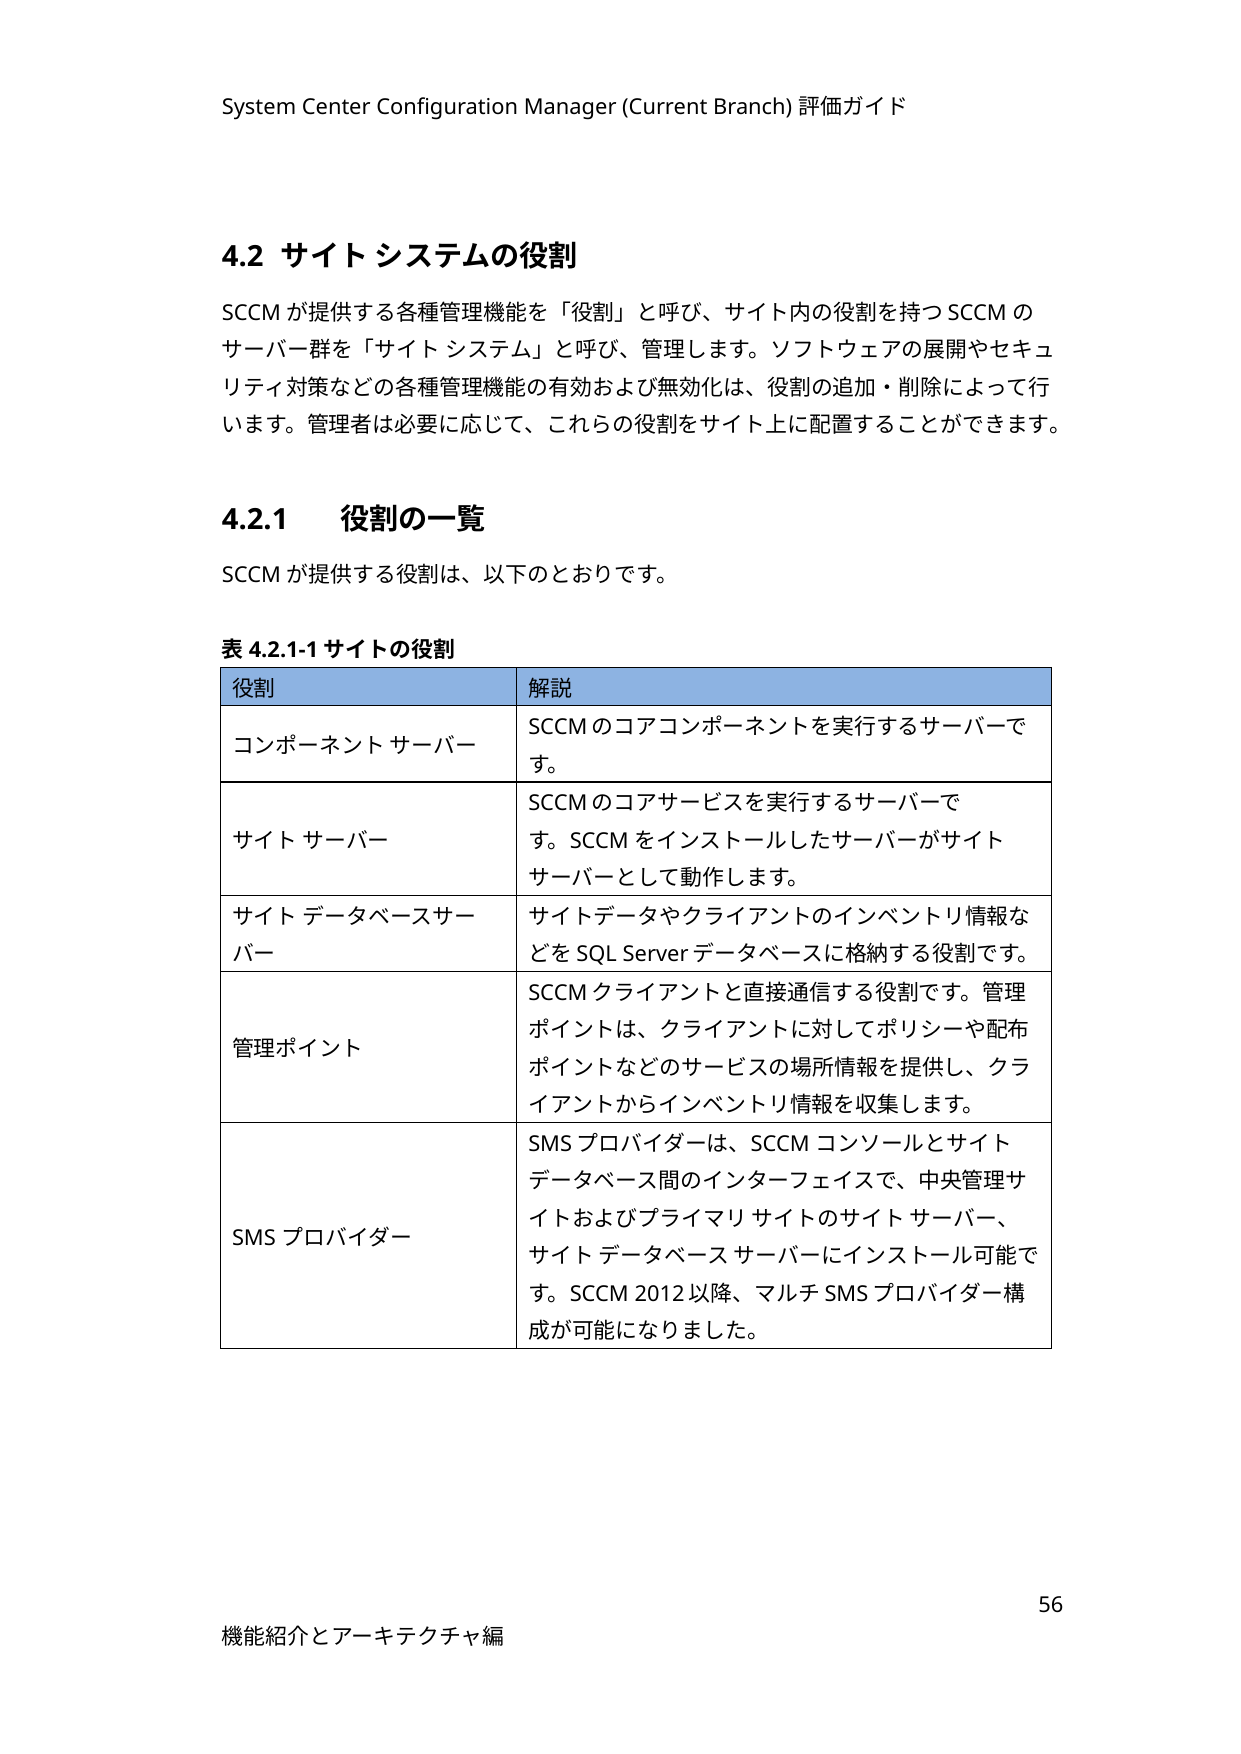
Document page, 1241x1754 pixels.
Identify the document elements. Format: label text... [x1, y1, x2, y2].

table_cell サイト サーバー [221, 783, 516, 895]
table_cell サイト データベースサーバー [221, 896, 516, 971]
table_cell SMSプロバイダーは、SCCM コンソールとサイト データベース間のインターフェイスで、中央管理サイトおよびプライマリ サイトのサイト サーバー、サイト データベース サーバーにインストール可能です。SCCM 2012以降、マルチSMSプロバイダー構成が可能になりました。 [517, 1123, 1051, 1348]
table_cell コンポーネント サーバー [221, 706, 516, 781]
text SCCM が提供する各種管理機能を「役割」と呼び、サイト内の役割を持つ SCCM のサーバー群を「サイト システム」と呼び、管理します。ソフトウェアの展開やセキュリティ対策などの各種管理機能の有効および無効化は、役割の追加・削除によって行います。管理者は必要に応じて、これらの役割をサイト上に配置することができます。 [222, 292, 1063, 442]
subtitle 役割の一覧 [222, 479, 1063, 554]
text SCCM が提供する役割は、以下のとおりです。 [222, 554, 1063, 592]
table_header 役割 [221, 668, 516, 705]
table_cell SMS プロバイダー [221, 1123, 516, 1348]
table_cell 管理ポイント [221, 972, 516, 1122]
table_cell SCCMのコアコンポーネントを実行するサーバーです。 [517, 706, 1051, 781]
table_cell SCCMのコアサービスを実行するサーバーです。SCCM をインストールしたサーバーがサイト サーバーとして動作します。 [517, 783, 1051, 895]
subtitle サイト システムの役割 [222, 217, 1063, 292]
table_cell SCCMクライアントと直接通信する役割です。管理ポイントは、クライアントに対してポリシーや配布ポイントなどのサービスの場所情報を提供し、クライアントからインベントリ情報を収集します。 [517, 972, 1051, 1122]
text 表 4.2.1-1 サイトの役割 [222, 629, 1063, 667]
table_cell サイトデータやクライアントのインベントリ情報などをSQL Serverデータベースに格納する役割です。 [517, 896, 1051, 971]
table_header 解説 [517, 668, 1051, 705]
